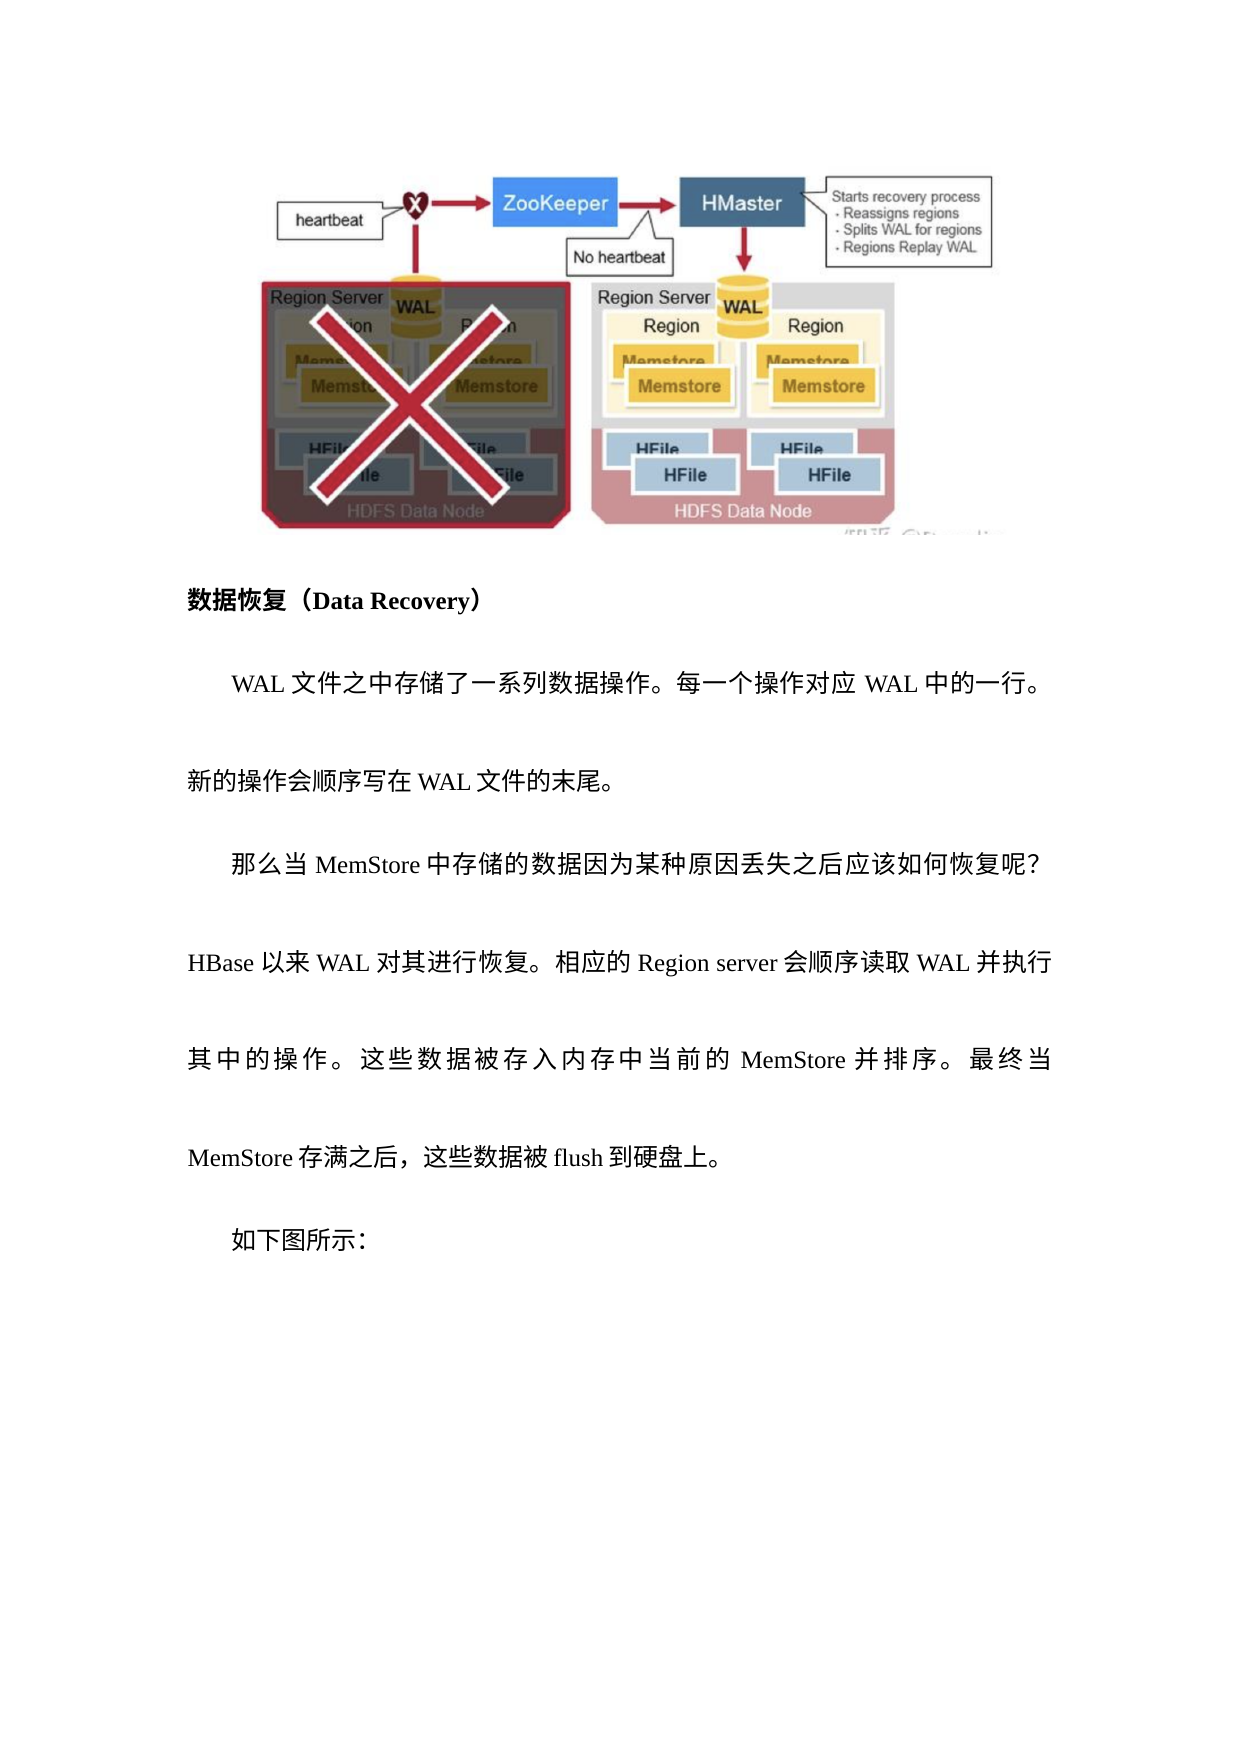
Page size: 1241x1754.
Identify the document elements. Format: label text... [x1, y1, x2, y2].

text 那么当MemStore中存储的数据因为某种原因丢失之后应该如何恢复呢？HBase以来WAL对其进行恢复。相应的Region server会顺序读取WAL并执行其中的操作。这些数据被存入内存中当前的MemStore并排序。最终当MemStore存满之后，这些数据被flush到硬盘上。 [187, 830, 1053, 1188]
picture [233, 162, 1007, 535]
subtitle 数据恢复（Data Recovery） [187, 566, 1053, 631]
text WAL文件之中存储了一系列数据操作。每一个操作对应WAL中的一行。新的操作会顺序写在WAL文件的末尾。 [187, 649, 1053, 812]
text 如下图所示： [187, 1206, 1053, 1271]
